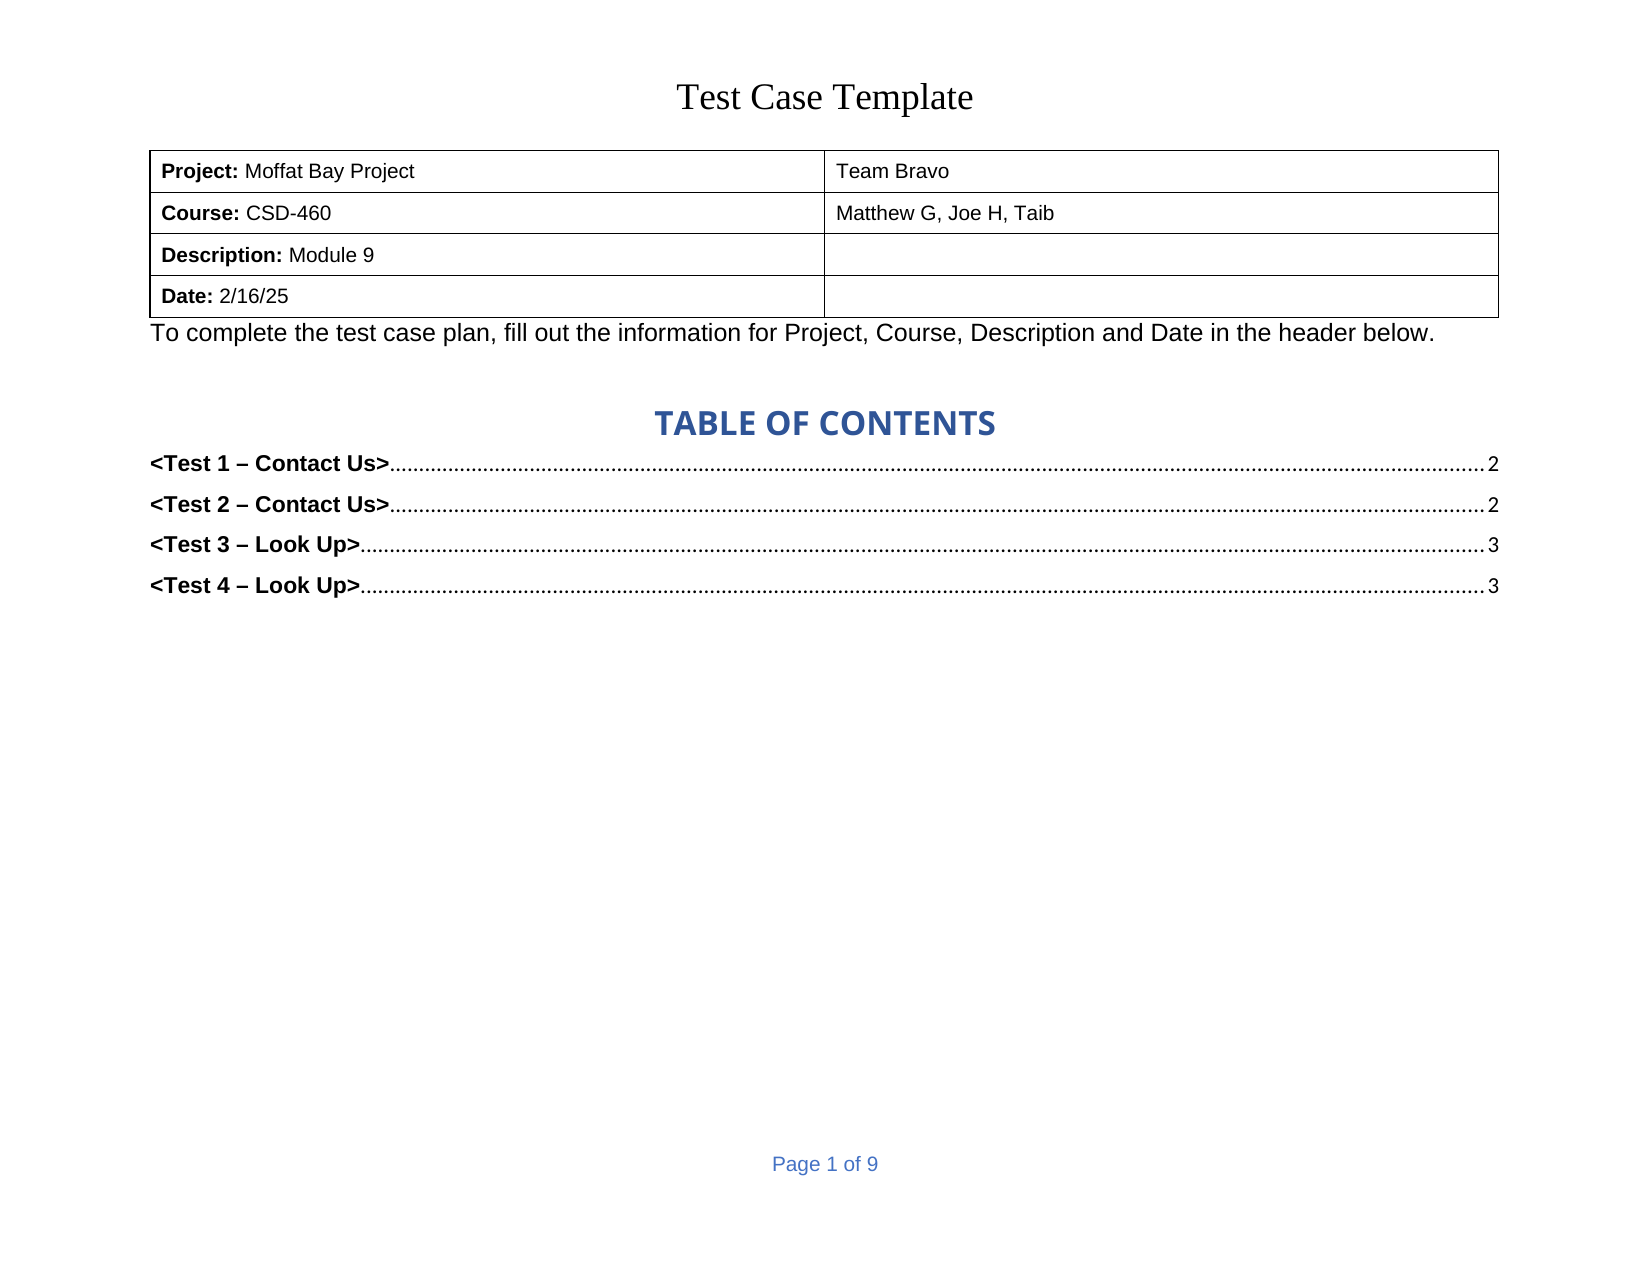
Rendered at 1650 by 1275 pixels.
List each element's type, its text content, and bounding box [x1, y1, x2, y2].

table_cell Course: CSD-460 [151, 193, 824, 233]
table_header Team Bravo [825, 151, 1498, 192]
table_cell Description: Module 9 [151, 234, 824, 275]
table_cell [825, 234, 1498, 275]
table_cell Date: 2/16/25 [151, 276, 824, 317]
table_cell Matthew G, Joe H, Taib [825, 193, 1498, 233]
table_header Project: Moffat Bay Project [151, 151, 824, 192]
table_cell [825, 276, 1498, 317]
text To complete the test case plan, fill out the information for Project, Course, Description and Date in the header below. [150, 318, 1500, 346]
